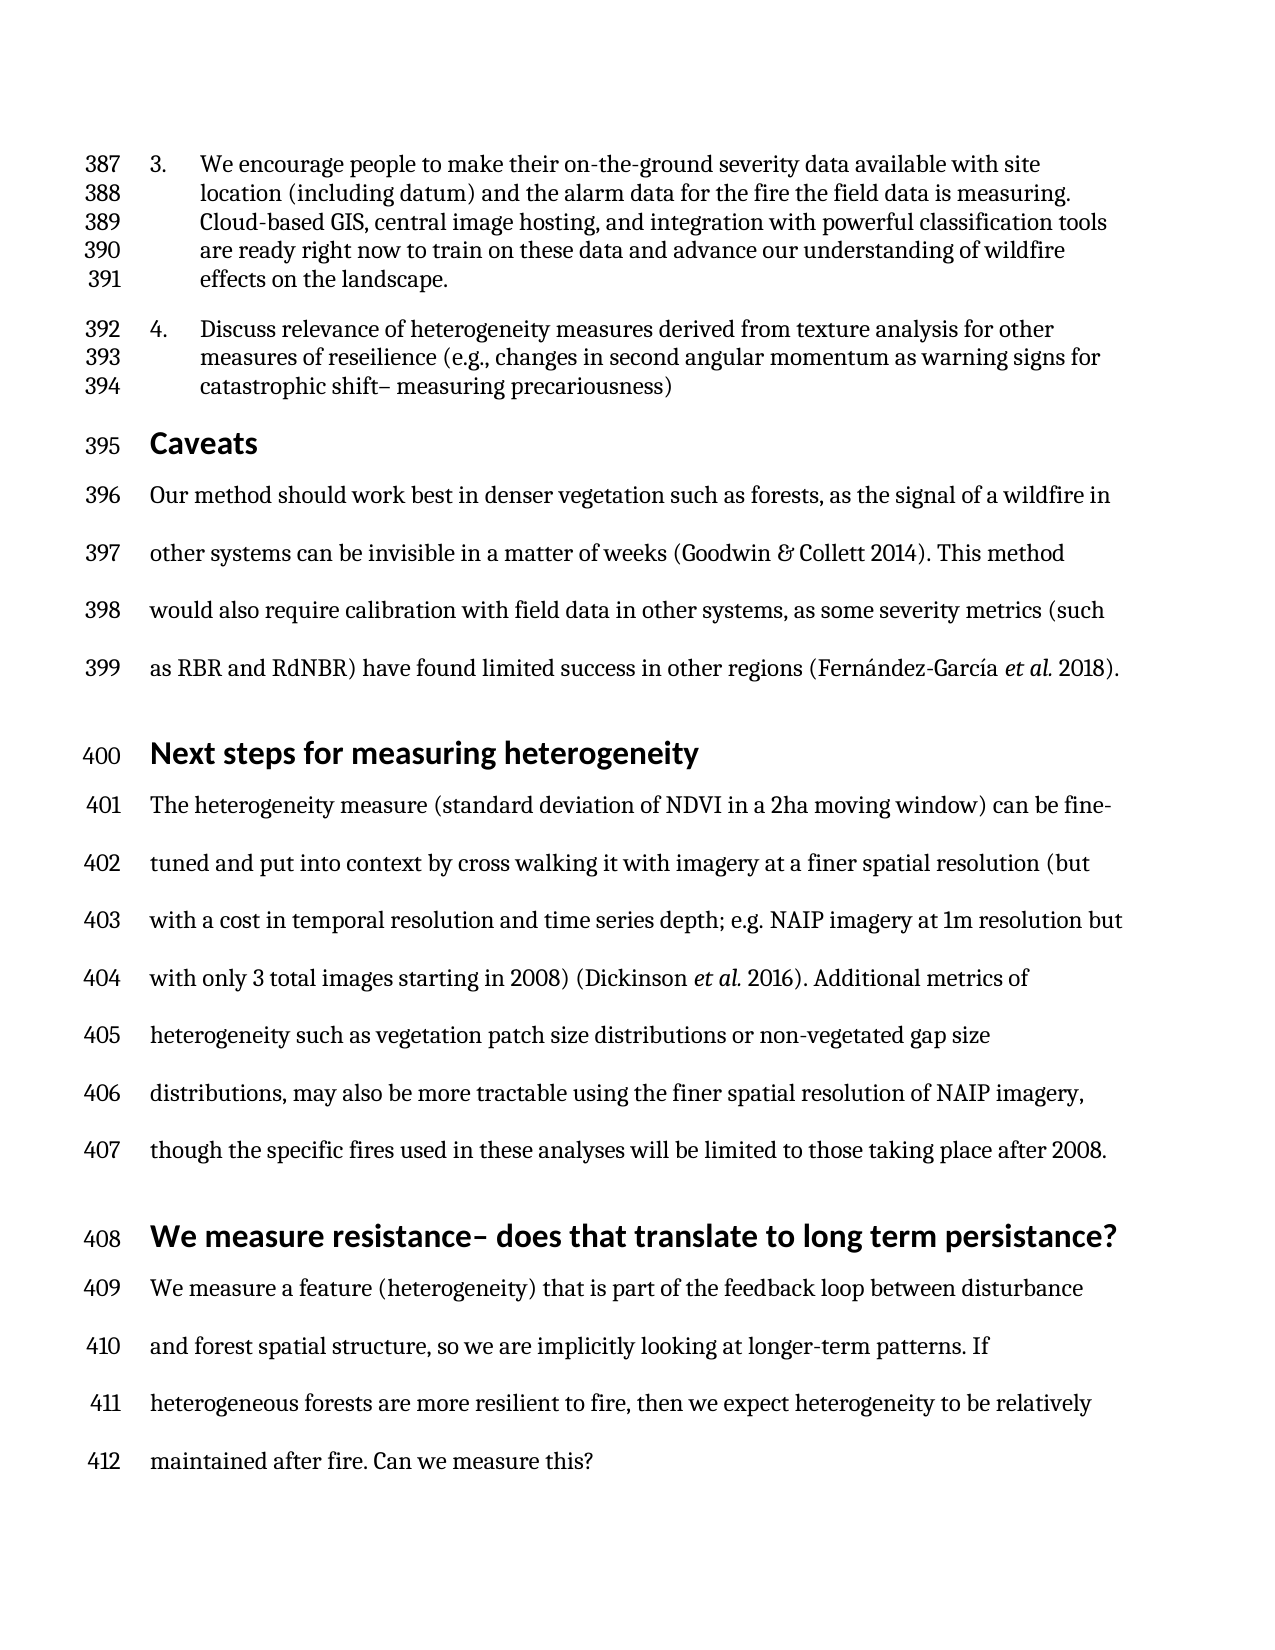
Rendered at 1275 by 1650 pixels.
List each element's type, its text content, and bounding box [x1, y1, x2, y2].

subtitle Next steps for measuring heterogeneity [150, 732, 1125, 773]
subtitle We measure resistance– does that translate to long term persistance? [150, 1215, 1125, 1256]
list Discuss relevance of heterogeneity measures derived from texture analysis for other measures of reseilience (e.g., changes in second angular momentum as warning signs for catastrophic shift– measuring precariousness) [150, 314, 1125, 401]
subtitle Caveats [150, 422, 1125, 462]
list We encourage people to make their on-the-ground severity data available with site location (including datum) and the alarm data for the fire the field data is measuring. Cloud-based GIS, central image hosting, and integration with powerful classification tools are ready right now to train on these data and advance our understanding of wildfire effects on the landscape. [150, 150, 1125, 294]
text We measure a feature (heterogeneity) that is part of the feedback loop between disturbance and forest spatial structure, so we are implicitly looking at longer-term patterns. If heterogeneous forests are more resilient to fire, then we expect heterogeneity to be relatively maintained after fire. Can we measure this? [150, 1274, 1125, 1476]
text Our method should work best in denser vegetation such as forests, as the signal of a wildfire in other systems can be invisible in a matter of weeks (Goodwin & Collett 2014). This method would also require calibration with field data in other systems, as some severity metrics (such as RBR and RdNBR) have found limited success in other regions (Fernández-García et al. 2018). [150, 481, 1125, 682]
text The heterogeneity measure (standard deviation of NDVI in a 2ha moving window) can be fine-tuned and put into context by cross walking it with imagery at a finer spatial resolution (but with a cost in temporal resolution and time series depth; e.g. NAIP imagery at 1m resolution but with only 3 total images starting in 2008) (Dickinson et al. 2016). Additional metrics of heterogeneity such as vegetation patch size distributions or non-vegetated gap size distributions, may also be more tractable using the finer spatial resolution of NAIP imagery, though the specific fires used in these analyses will be limited to those taking place after 2008. [150, 791, 1125, 1165]
